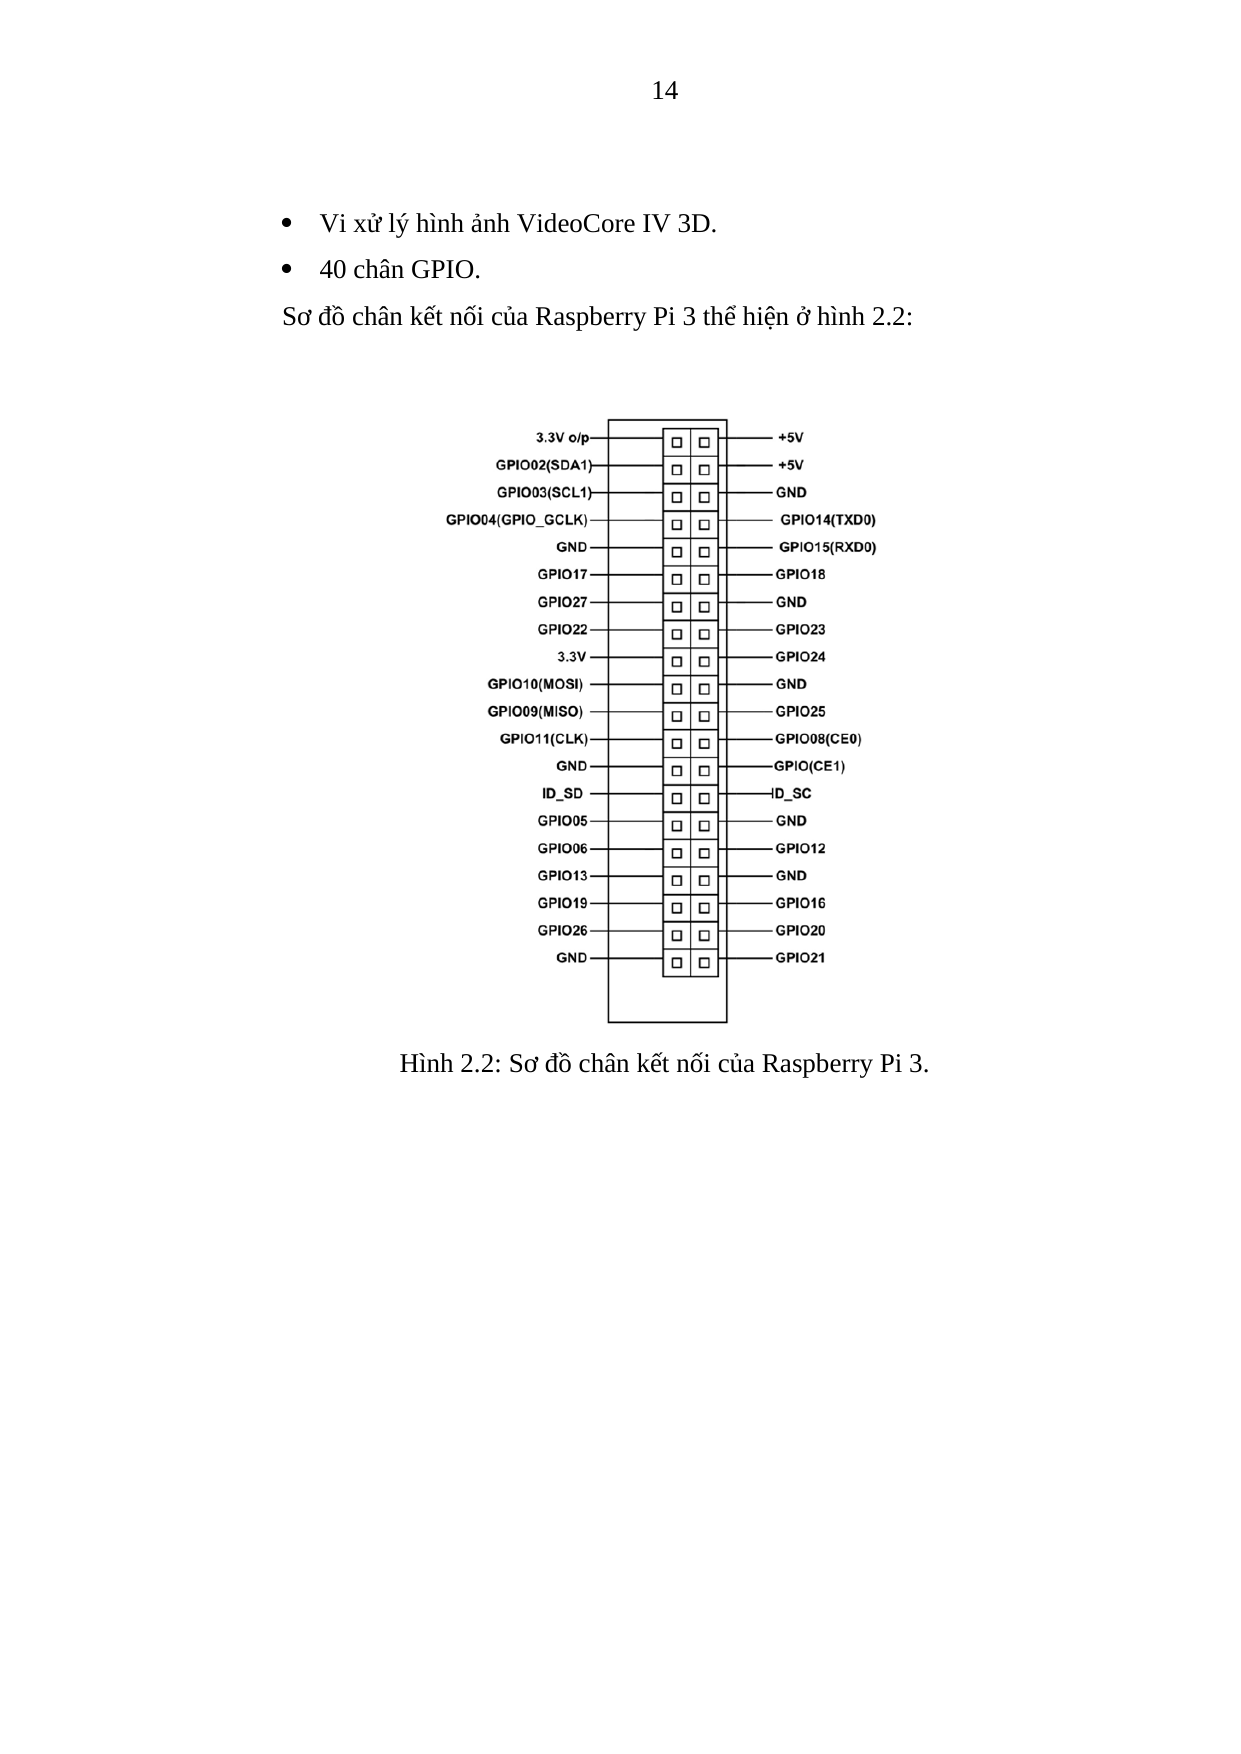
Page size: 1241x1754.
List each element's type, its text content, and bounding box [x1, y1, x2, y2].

text Sơ đồ chân kết nối của Raspberry Pi 3 thể hiện ở hình 2.2: [282, 301, 1122, 332]
list Vi xử lý hình ảnh VideoCore IV 3D. [282, 207, 1122, 238]
list 40 chân GPIO. [282, 254, 1122, 285]
picture [417, 393, 912, 1030]
text Hình 2.2: Sơ đồ chân kết nối của Raspberry Pi 3. [207, 1047, 1122, 1078]
